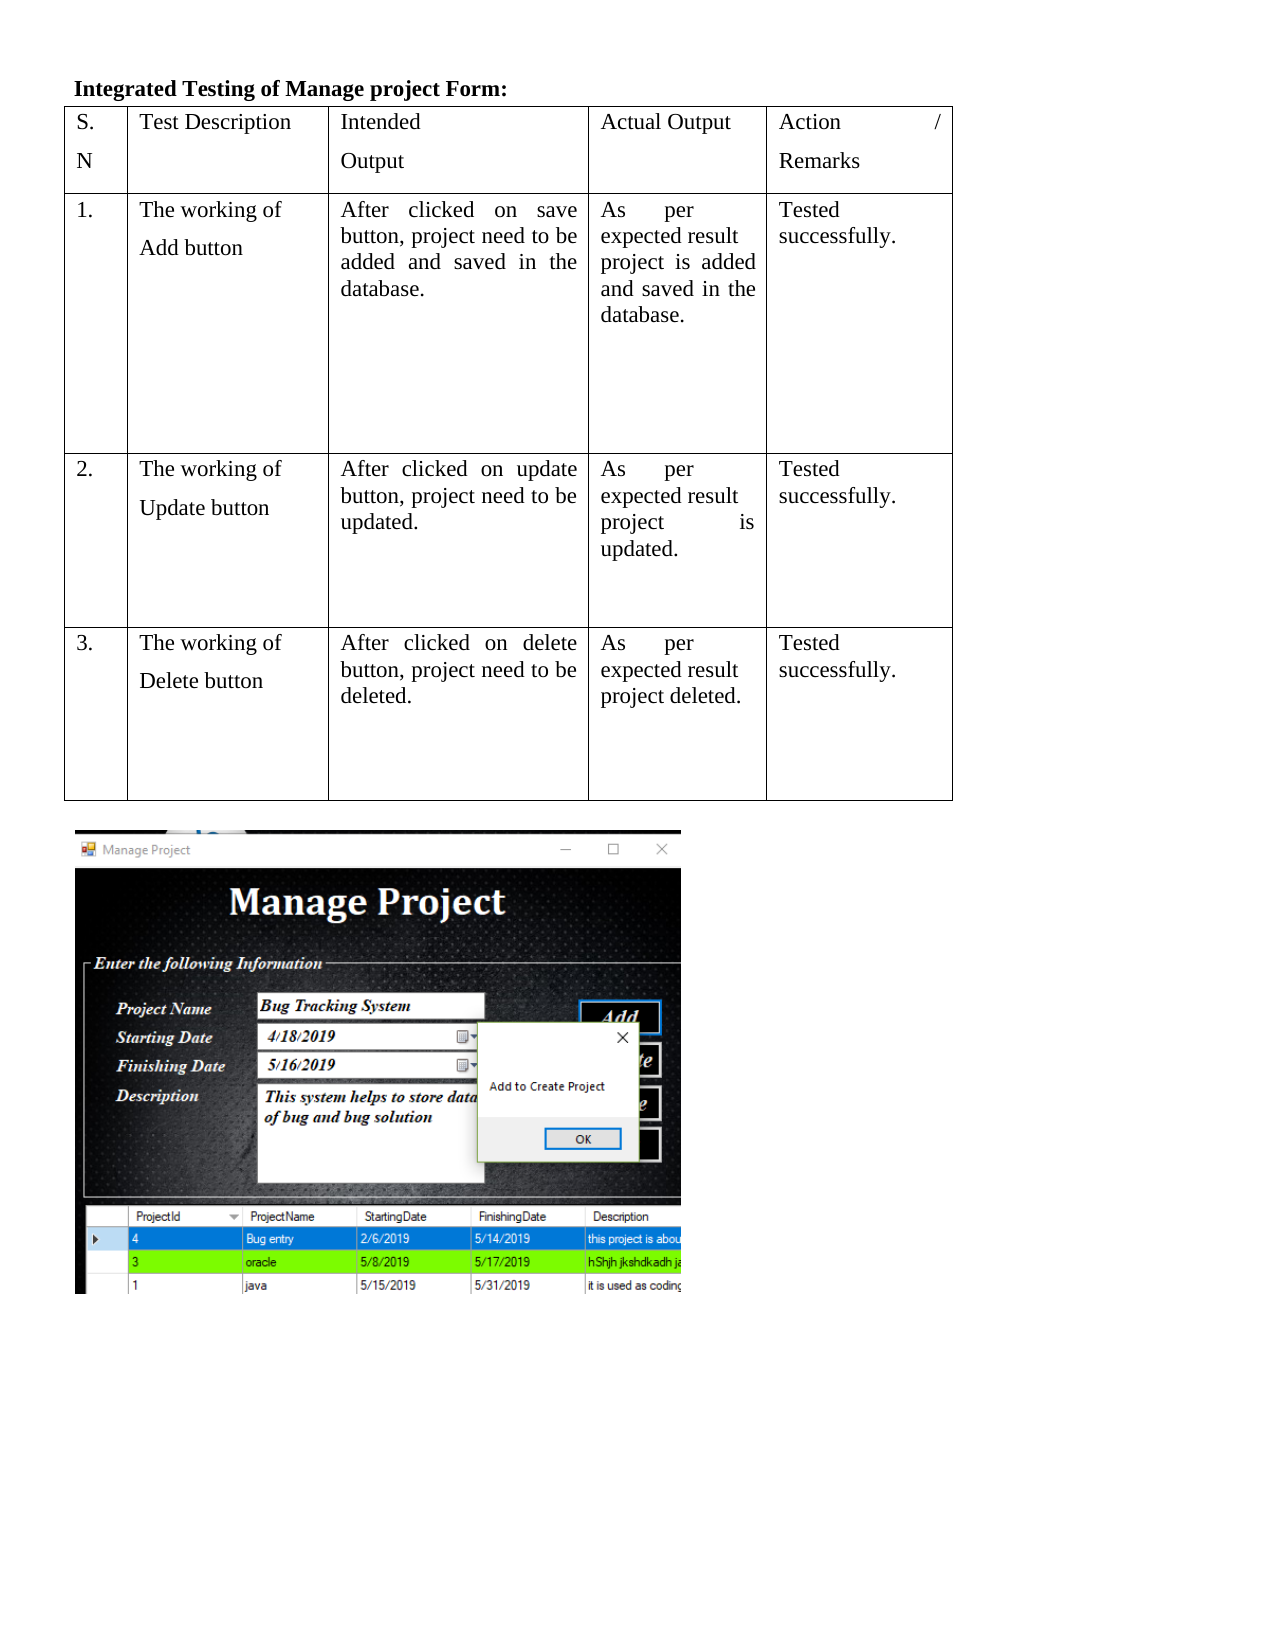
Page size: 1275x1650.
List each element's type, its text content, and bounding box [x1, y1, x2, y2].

table_cell The working of Update button [128, 454, 328, 627]
table_cell 2. [65, 454, 127, 627]
table_cell [934, 454, 952, 627]
table_header Intended Output [329, 107, 588, 193]
table_cell As per expected result project is updated. [589, 454, 766, 627]
table_cell [934, 194, 952, 453]
table_header / [934, 107, 952, 193]
picture [75, 830, 681, 1294]
table_cell [934, 628, 952, 800]
table_cell Tested successfully. [767, 454, 934, 627]
table_cell The working of Delete button [128, 628, 328, 800]
table_cell After clicked on update button, project need to be updated. [329, 454, 588, 627]
table_cell After clicked on delete button, project need to be deleted. [329, 628, 588, 800]
table_header Test Description [128, 107, 328, 193]
table_cell 3. [65, 628, 127, 800]
table_cell The working of Add button [128, 194, 328, 453]
text Integrated Testing of Manage project Form: [73, 75, 1084, 101]
table_cell As per expected result project deleted. [589, 628, 766, 800]
table_cell Tested successfully. [767, 628, 934, 800]
table_cell After clicked on save button, project need to be added and saved in the database. [329, 194, 588, 453]
table_cell Tested successfully. [767, 194, 934, 453]
table_header Action Remarks [767, 107, 934, 193]
table_cell 1. [65, 194, 127, 453]
table_cell As per expected result project is added and saved in the database. [589, 194, 766, 453]
table_header S. N [65, 107, 127, 193]
table_header Actual Output [589, 107, 766, 193]
